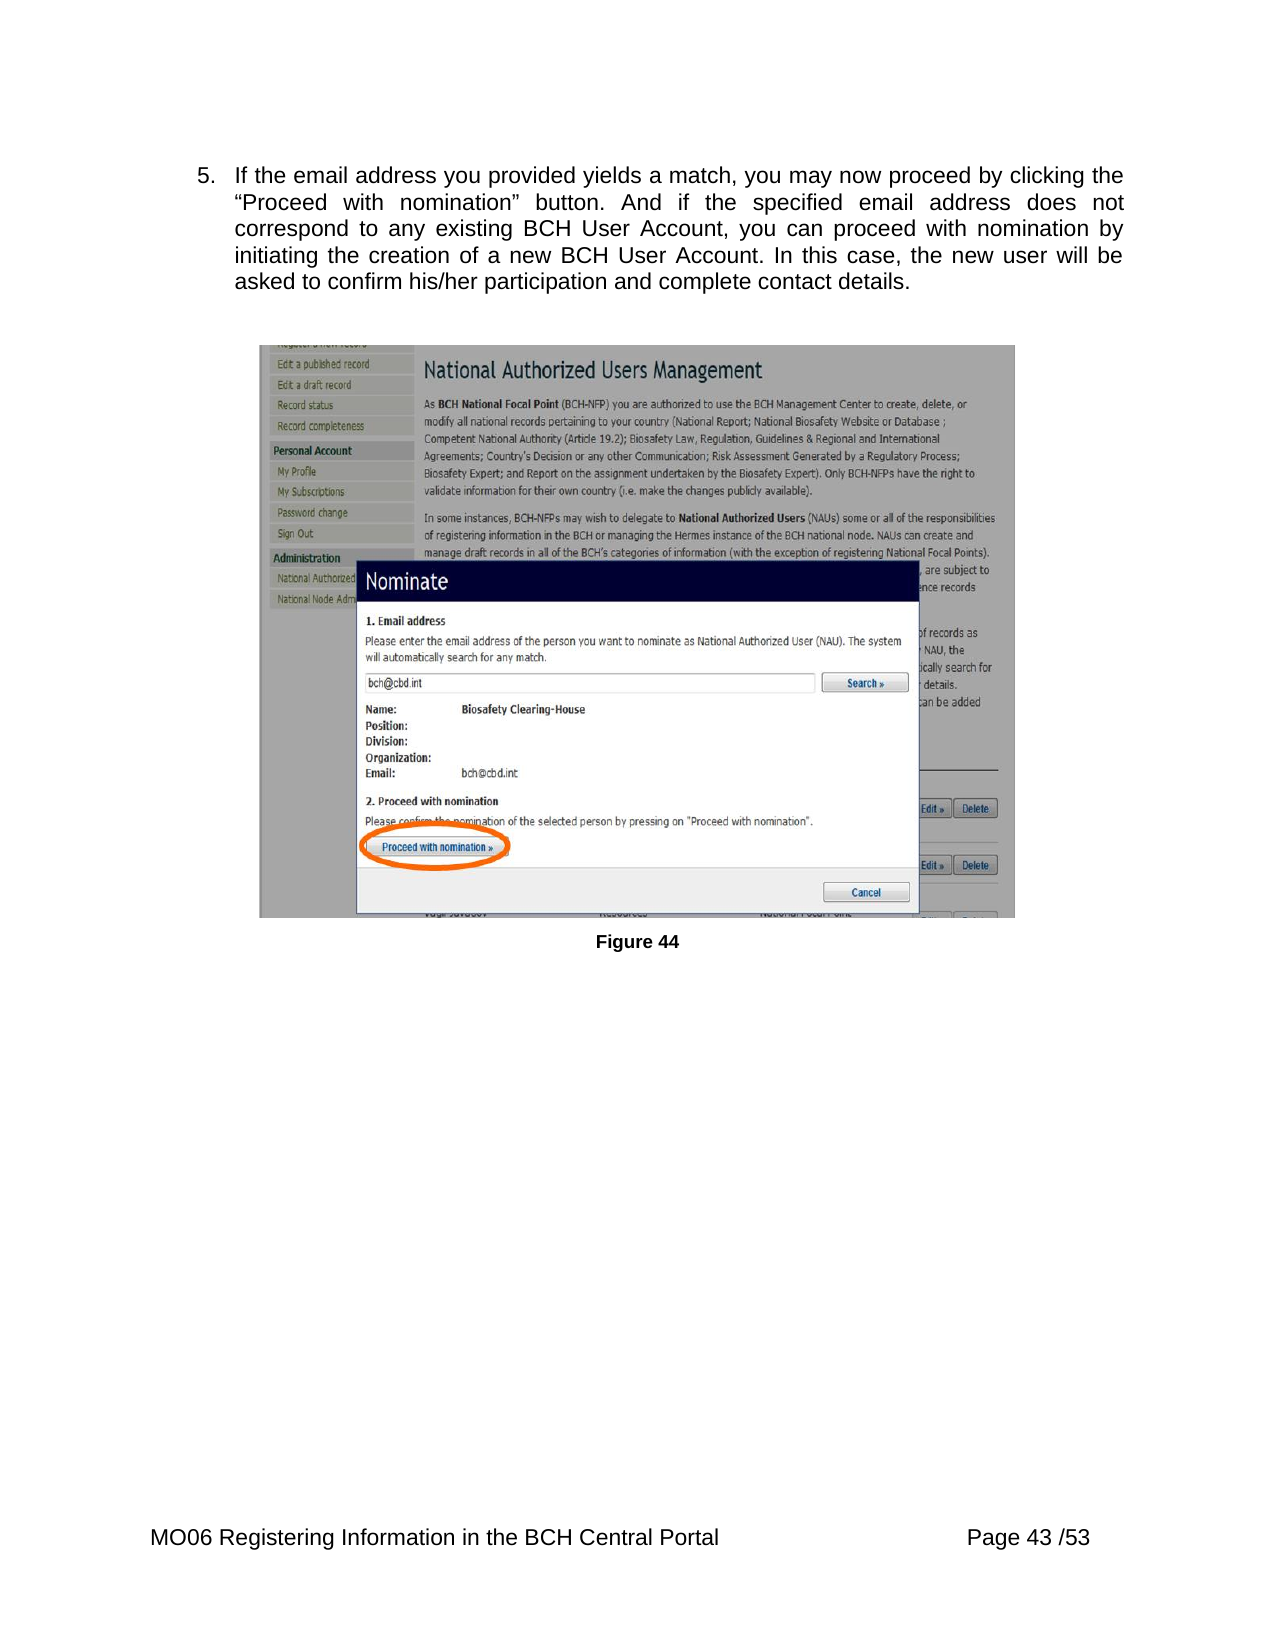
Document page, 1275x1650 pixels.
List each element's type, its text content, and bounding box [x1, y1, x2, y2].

picture [259, 345, 1022, 918]
text Figure 44 [150, 930, 1124, 952]
list If the email address you provided yields a match, you may now proceed by clicking the “Proceed with nomination” button. And if the specified email address does not correspond to any existing BCH User Account, you can proceed with nomination by initiating the creation of a new BCH User Account. In this case, the new user will be asked to confirm his/her participation and complete contact details. [197, 162, 1124, 294]
